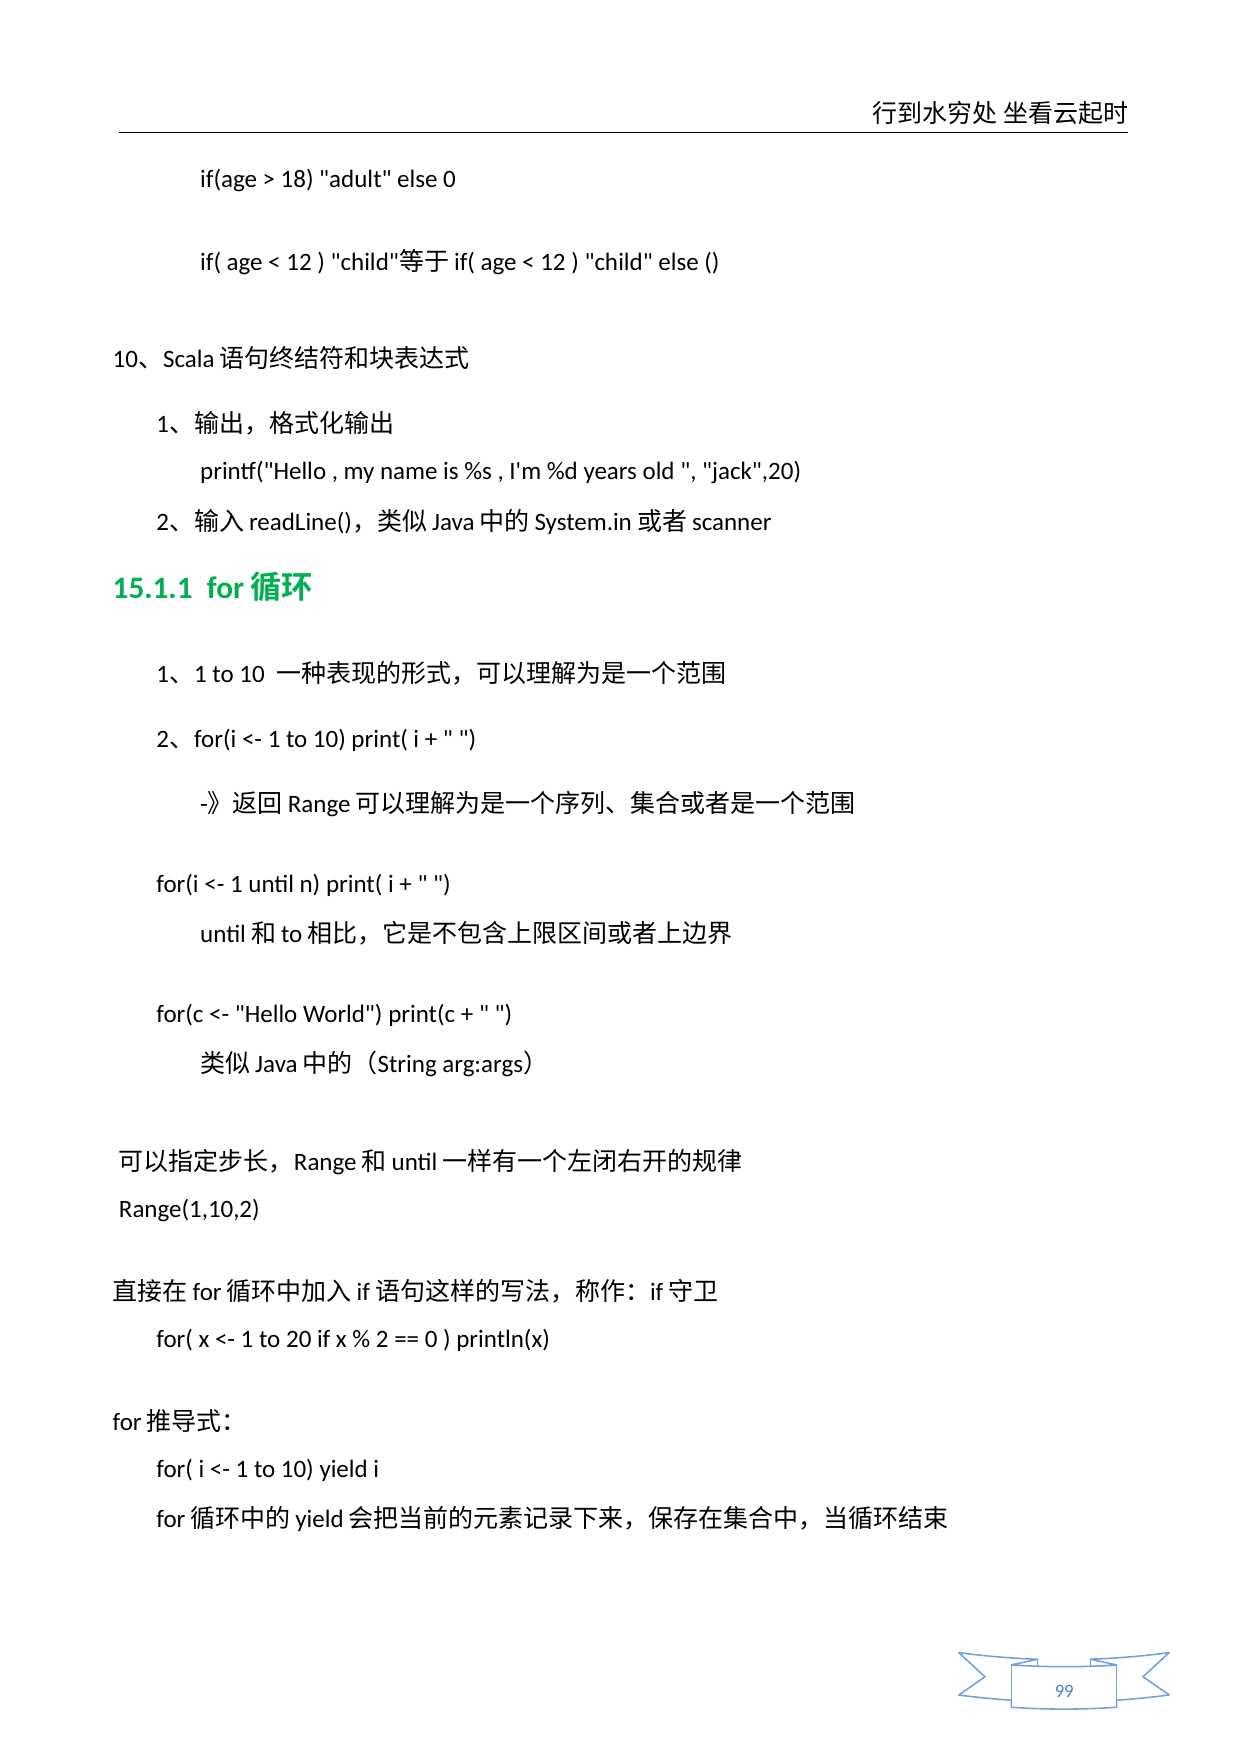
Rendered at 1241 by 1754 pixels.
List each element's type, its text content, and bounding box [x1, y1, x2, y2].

text for循环中的yield会把当前的元素记录下来，保存在集合中，当循环结束 [119, 1484, 1128, 1549]
text 直接在for循环中加入if语句这样的写法，称作：if守卫 [112, 1257, 1128, 1322]
text 可以指定步长，Range和until一样有一个左闭右开的规律 [112, 1127, 1128, 1192]
subtitle for循环 [112, 552, 1128, 617]
text printf("Hello , my name is %s , I'm %d years old ", "jack",20) [112, 454, 1128, 487]
text until和to相比，它是不包含上限区间或者上边界 [162, 899, 1128, 964]
text 类似Java中的（String arg:args） [112, 1029, 1128, 1094]
text 1、1 to 10 一种表现的形式，可以理解为是一个范围 [112, 639, 1128, 704]
text for( i <- 1 to 10) yield i [119, 1452, 1128, 1484]
text -》返回Range可以理解为是一个序列、集合或者是一个范围 [112, 769, 1128, 834]
text for(c <- "Hello World") print(c + " ") [112, 997, 1128, 1029]
text Range(1,10,2) [112, 1192, 1128, 1224]
text 2、for(i <- 1 to 10) print( i + " ") [112, 704, 1128, 769]
text for( x <- 1 to 20 if x % 2 == 0 ) println(x) [119, 1322, 1128, 1354]
text if( age < 12 ) "child"等于if( age < 12 ) "child" else () [112, 227, 1128, 292]
text 1、输出，格式化输出 [112, 389, 1128, 454]
text 2、输入readLine()，类似Java中的System.in或者scanner [112, 487, 1128, 552]
text for推导式： [112, 1387, 1128, 1452]
text 10、Scala语句终结符和块表达式 [112, 324, 1128, 389]
text if(age > 18) "adult" else 0 [112, 162, 1128, 194]
text for(i <- 1 until n) print( i + " ") [112, 867, 1128, 899]
